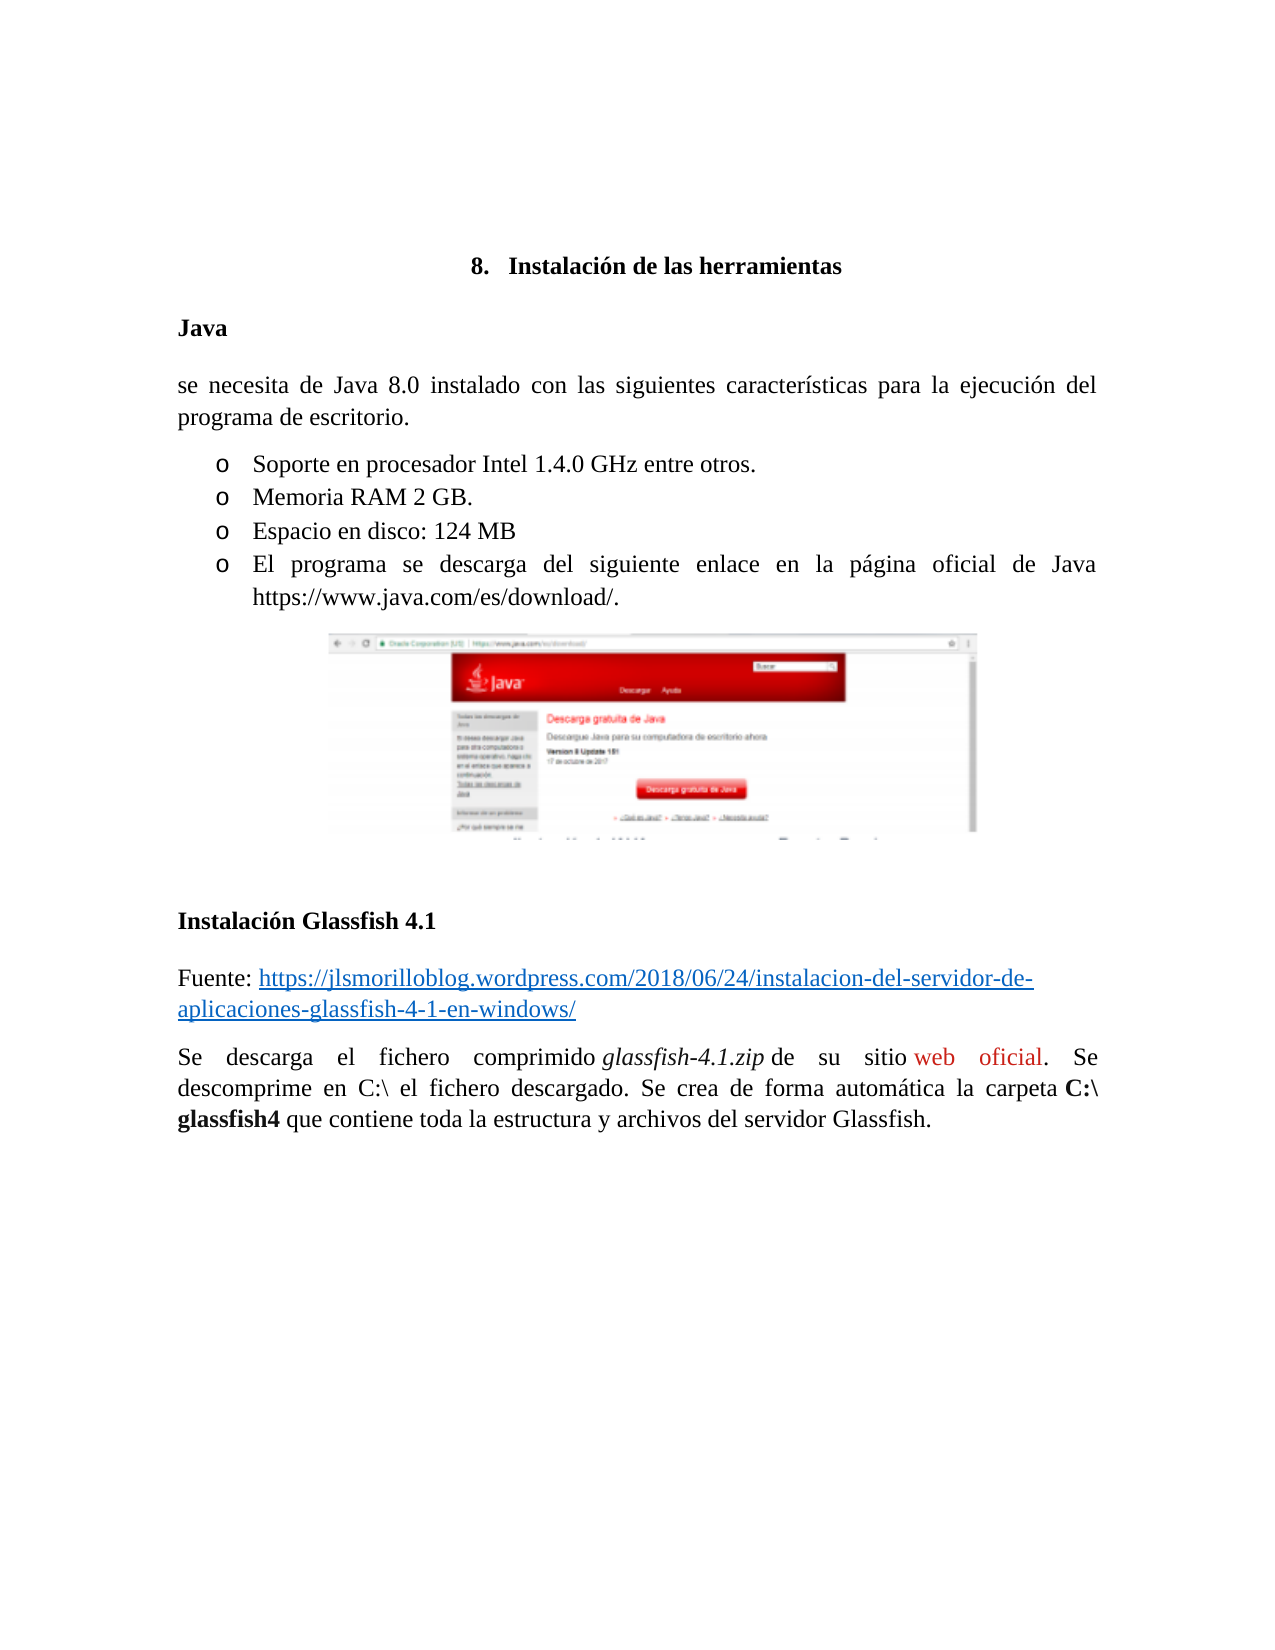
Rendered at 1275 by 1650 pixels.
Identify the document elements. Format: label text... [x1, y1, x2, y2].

text se necesita de Java 8.0 instalado con las siguientes características para la ejecución del programa de escritorio. [177, 371, 1098, 430]
list El programa se descarga del siguiente enlace en la página oficial de Java https://www.java.com/es/download/. [215, 549, 1098, 611]
text Fuente: https://jlsmorilloblog.wordpress.com/2018/06/24/instalacion-del-servidor-de-aplicaciones-glassfish-4-1-en-windows/ [177, 963, 1098, 1023]
subtitle Java [177, 313, 1098, 342]
list Soporte en procesador Intel 1.4.0 GHz entre otros. [215, 449, 1098, 480]
text Se descarga el fichero comprimido glassfish-4.1.zip de su sitio web oficial. Se descomprime en C:\ el fichero descargado. Se crea de forma automática la carpeta C:\glassfish4 que contiene toda la estructura y archivos del servidor Glassfish. [177, 1042, 1098, 1133]
list Memoria RAM 2 GB. [215, 482, 1098, 513]
subtitle Instalación Glassfish 4.1 [177, 906, 1098, 934]
picture [296, 629, 979, 840]
subtitle Instalación de las herramientas [215, 251, 1098, 280]
list Espacio en disco: 124 MB [215, 516, 1098, 547]
